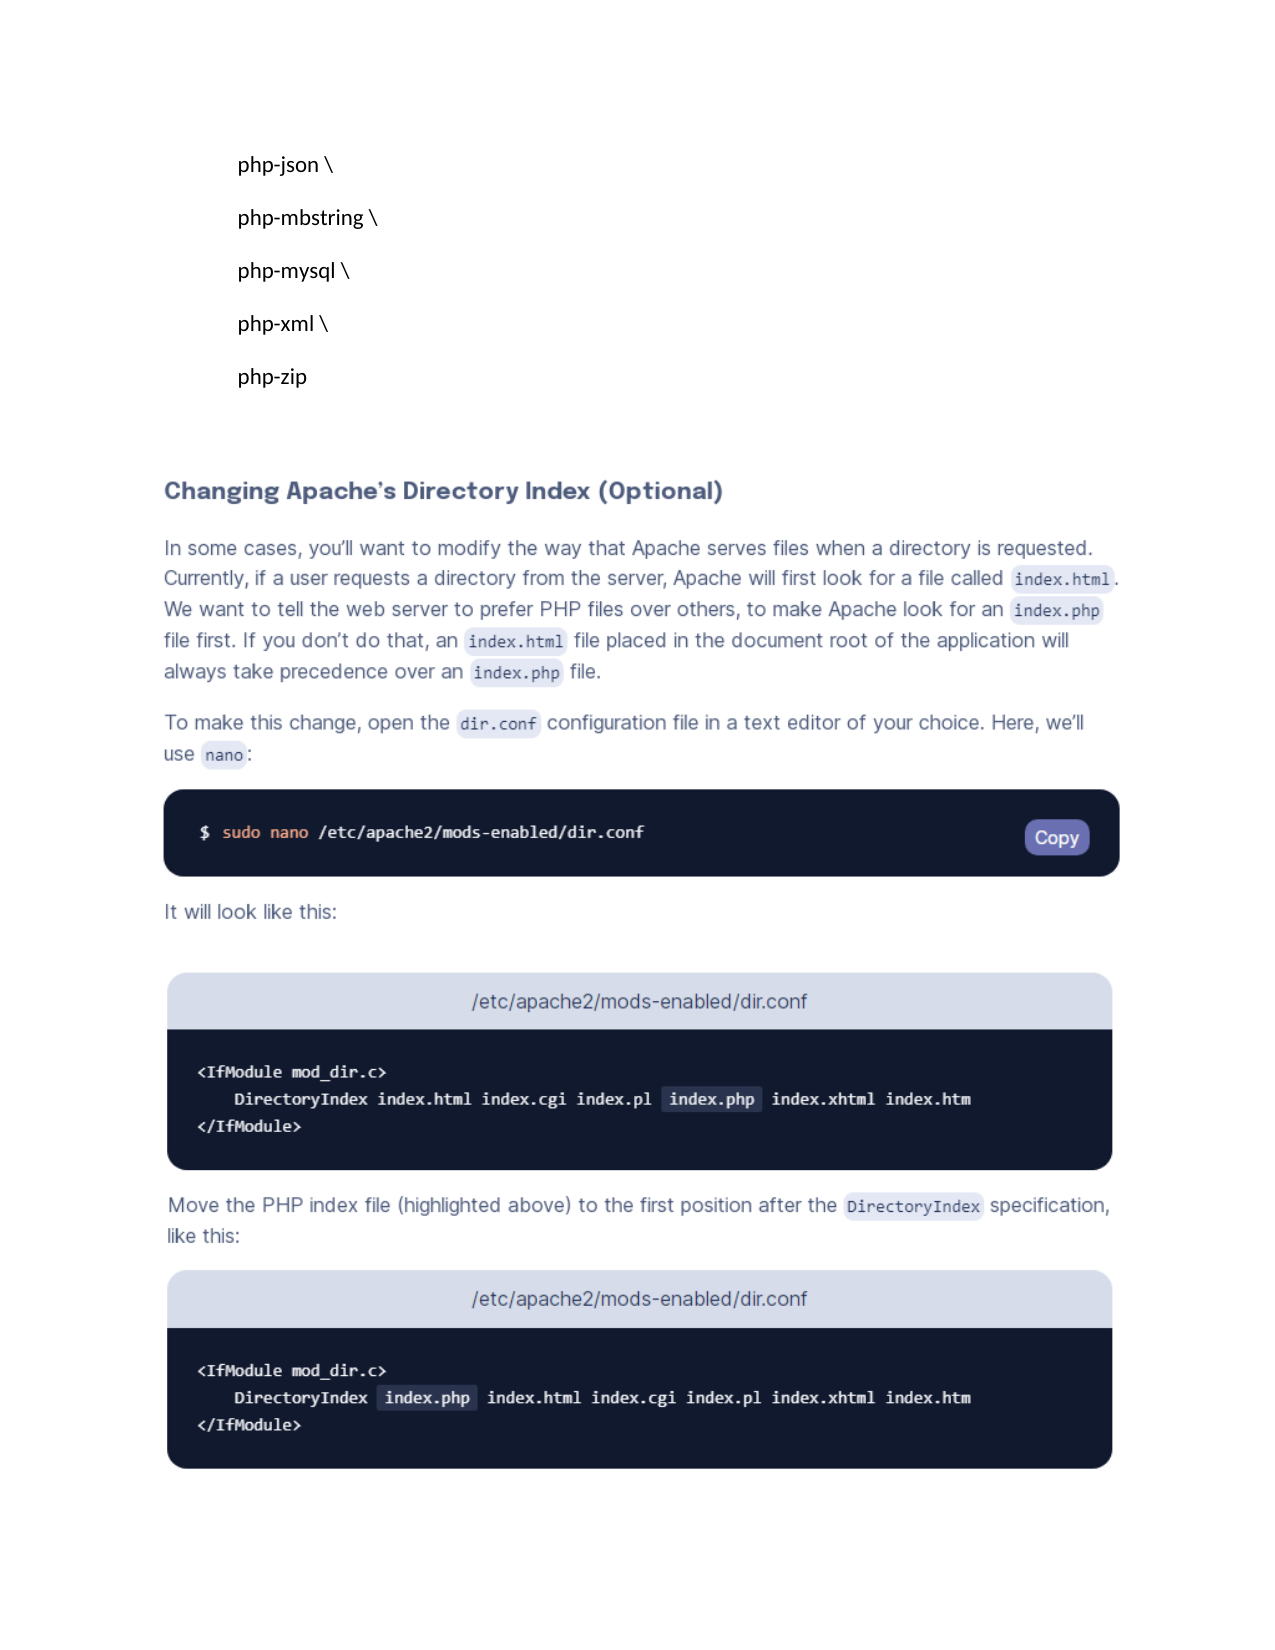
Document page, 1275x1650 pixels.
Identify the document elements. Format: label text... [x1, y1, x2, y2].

text php-json \ [150, 150, 1125, 178]
text php-xml \ [150, 309, 1125, 337]
picture [150, 958, 1125, 1475]
text php-mbstring \ [150, 203, 1125, 231]
text php-zip [150, 362, 1125, 390]
text php-mysql \ [150, 256, 1125, 284]
picture [150, 468, 1125, 934]
